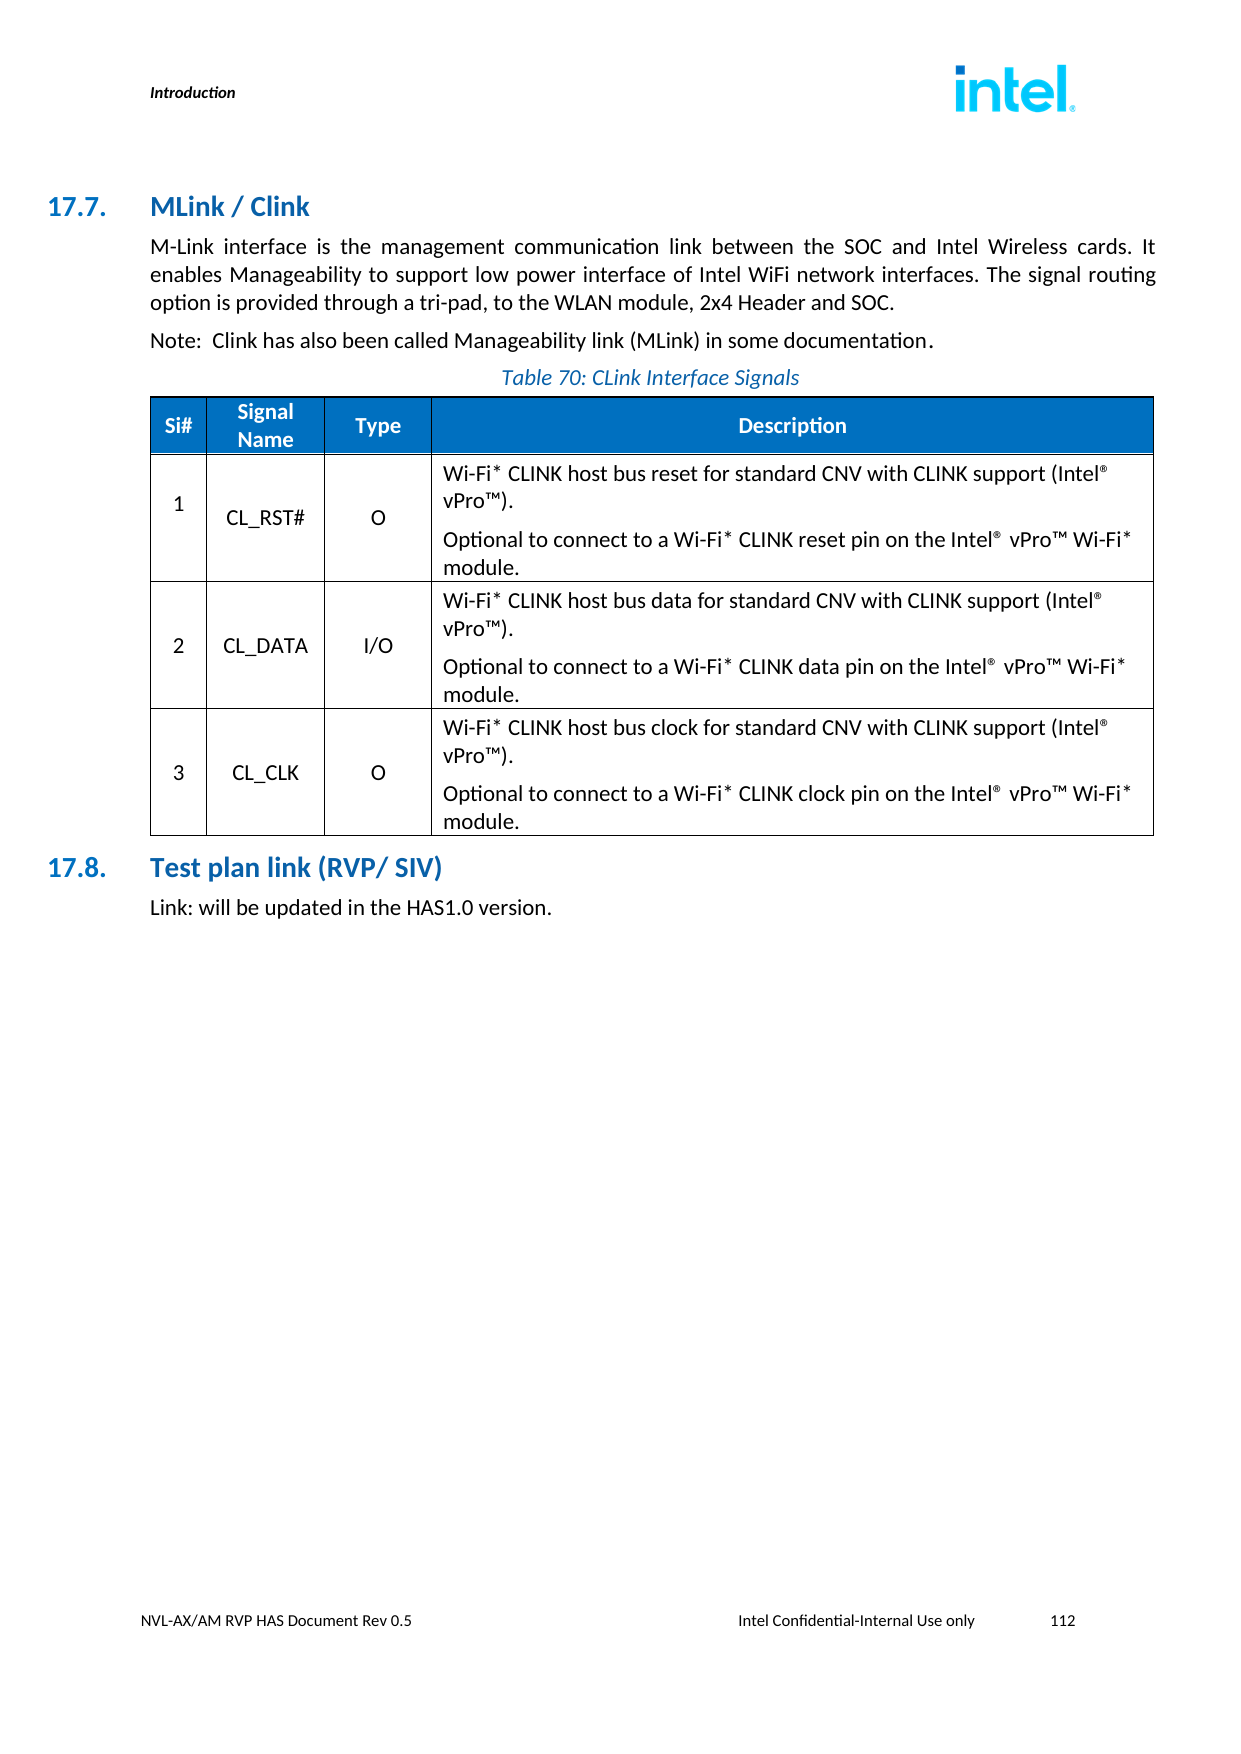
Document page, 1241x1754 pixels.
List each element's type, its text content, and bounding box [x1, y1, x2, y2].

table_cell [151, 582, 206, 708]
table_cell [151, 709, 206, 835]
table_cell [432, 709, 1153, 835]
subtitle MLink / Clink [47, 188, 1153, 223]
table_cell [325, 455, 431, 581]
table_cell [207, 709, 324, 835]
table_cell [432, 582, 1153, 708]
text M-Link interface is the management communication link between the SOC and Intel Wireless cards. It enables Manageability to support low power interface of Intel WiFi network interfaces. The signal routing option is provided through a tri-pad, to the WLAN module, 2x4 Header and SOC. [150, 232, 1158, 316]
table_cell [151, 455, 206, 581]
subtitle Test plan link (RVP/ SIV) [47, 849, 1153, 884]
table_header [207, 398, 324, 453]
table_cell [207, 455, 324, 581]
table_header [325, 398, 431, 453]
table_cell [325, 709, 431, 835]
picture [955, 62, 1076, 114]
text Table 70: CLink Interface Signals [150, 367, 1153, 390]
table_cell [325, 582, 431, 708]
text Note: Clink has also been called Manageability link (MLink) in some documentation. [150, 324, 1158, 355]
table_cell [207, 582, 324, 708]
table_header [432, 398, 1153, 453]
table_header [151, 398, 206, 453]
text Link: will be updated in the HAS1.0 version. [150, 893, 1153, 921]
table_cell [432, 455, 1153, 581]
